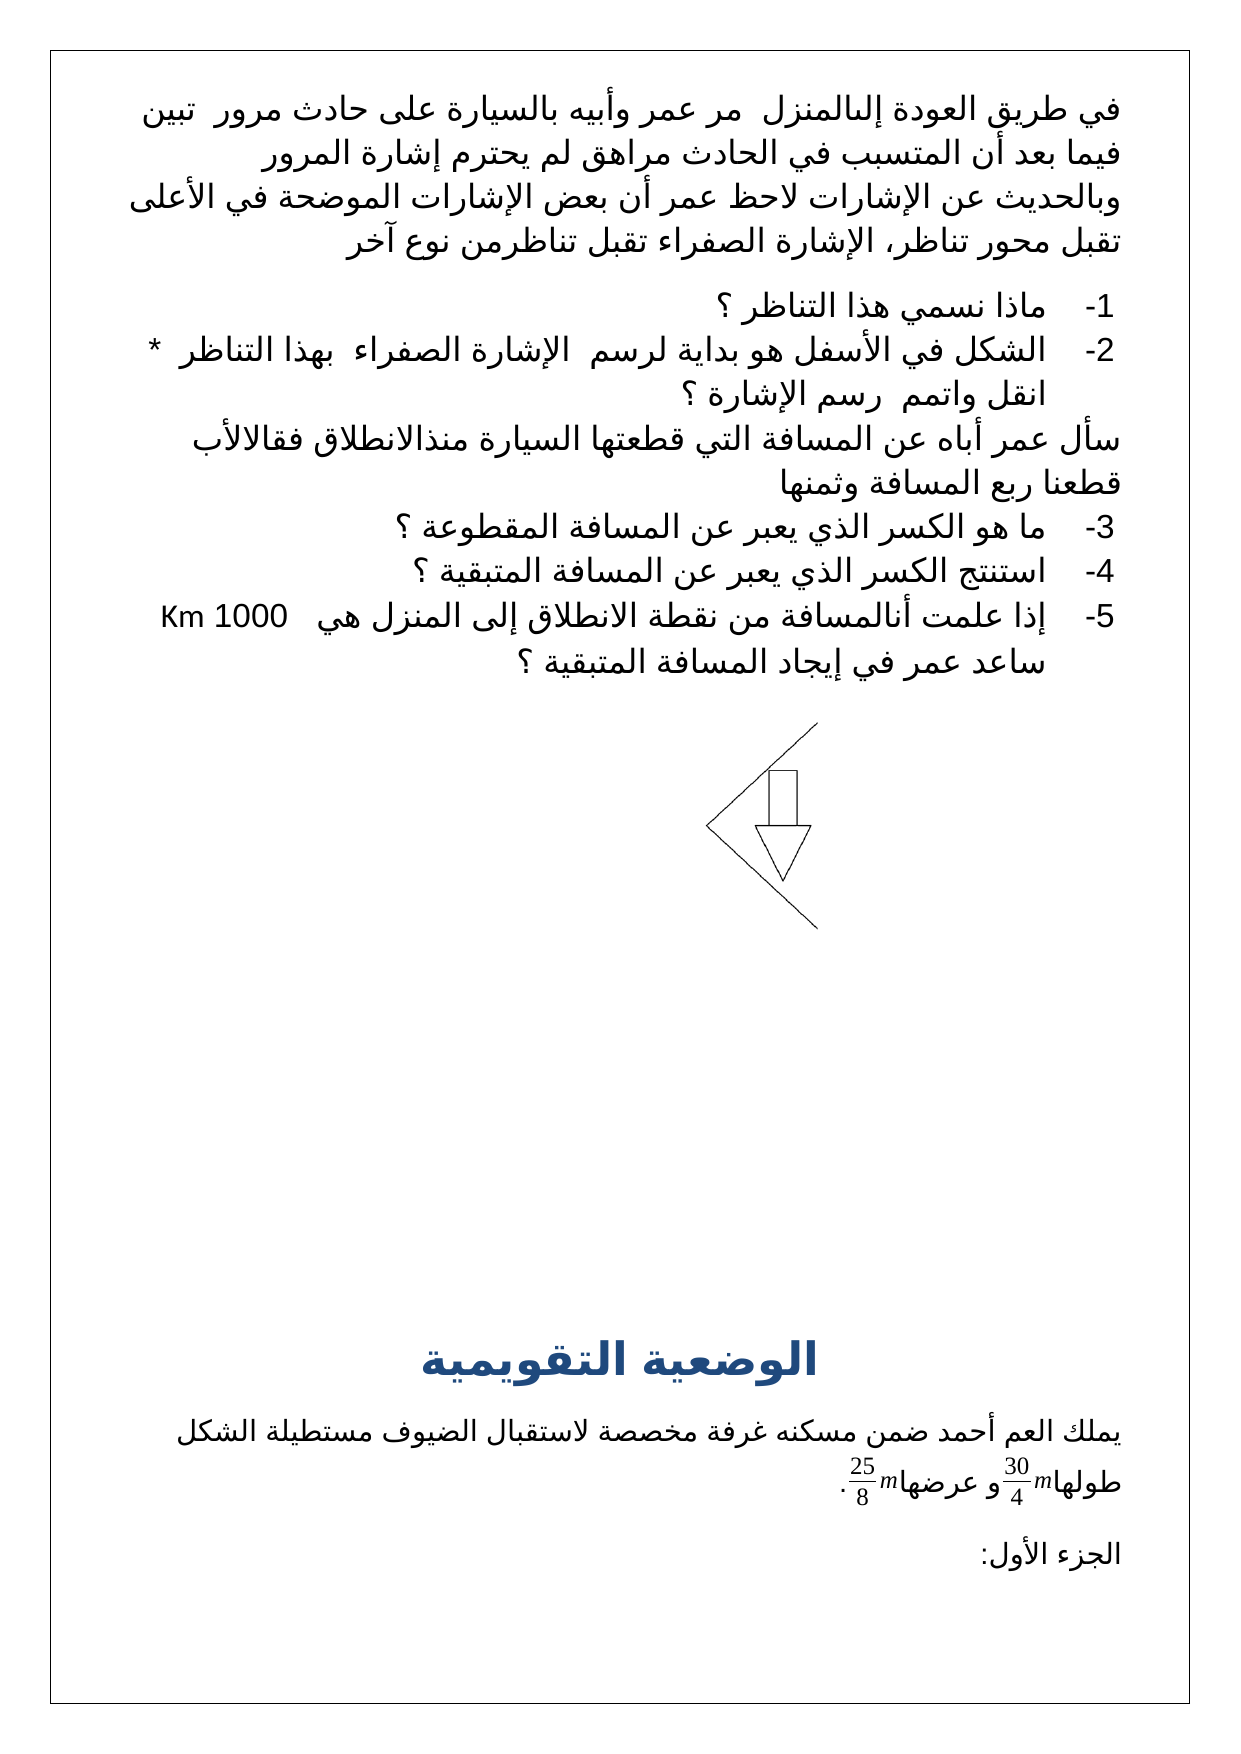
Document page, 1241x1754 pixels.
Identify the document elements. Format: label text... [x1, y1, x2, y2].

list ماذا نسمي هذا التناظر ؟ [118, 286, 1085, 324]
list استنتج الكسر الذي يعبر عن المسافة المتبقية ؟ [118, 551, 1085, 589]
list الشكل في الأسفل هو بداية لرسم الإشارة الصفراء بهذا التناظر * انقل واتمم رسم الإشارة ؟ [118, 330, 1085, 413]
picture [688, 718, 955, 936]
list ما هو الكسر الذي يعبر عن المسافة المقطوعة ؟ [118, 507, 1085, 545]
text الوضعية التقويمية [118, 1333, 1122, 1385]
list سأل عمر أباه عن المسافة التي قطعتها السيارة منذالانطلاق فقالالأب قطعنا ربع المسافة وثمنها [118, 419, 1122, 501]
text في طريق العودة إلىالمنزل مر عمر وأبيه بالسيارة على حادث مرور تبين فيما بعد أن المتسبب في الحادث مراهق لم يحترم إشارة المرور وبالحديث عن الإشارات لاحظ عمر أن بعض الإشارات الموضحة في الأعلى تقبل محور تناظر، الإشارة الصفراء تقبل تناظرمن نوع آخر [118, 89, 1122, 259]
text يملك العم أحمد ضمن مسكنه غرفة مخصصة لاستقبال الضيوف مستطيلة الشكل طولهاو عرضها. [118, 1414, 1122, 1512]
list إذا علمت أنالمسافة من نقطة الانطلاق إلى المنزل هي 1000 Km ساعد عمر في إيجاد المسافة المتبقية ؟ [118, 595, 1085, 680]
text الجزء الأول: [118, 1537, 1122, 1571]
